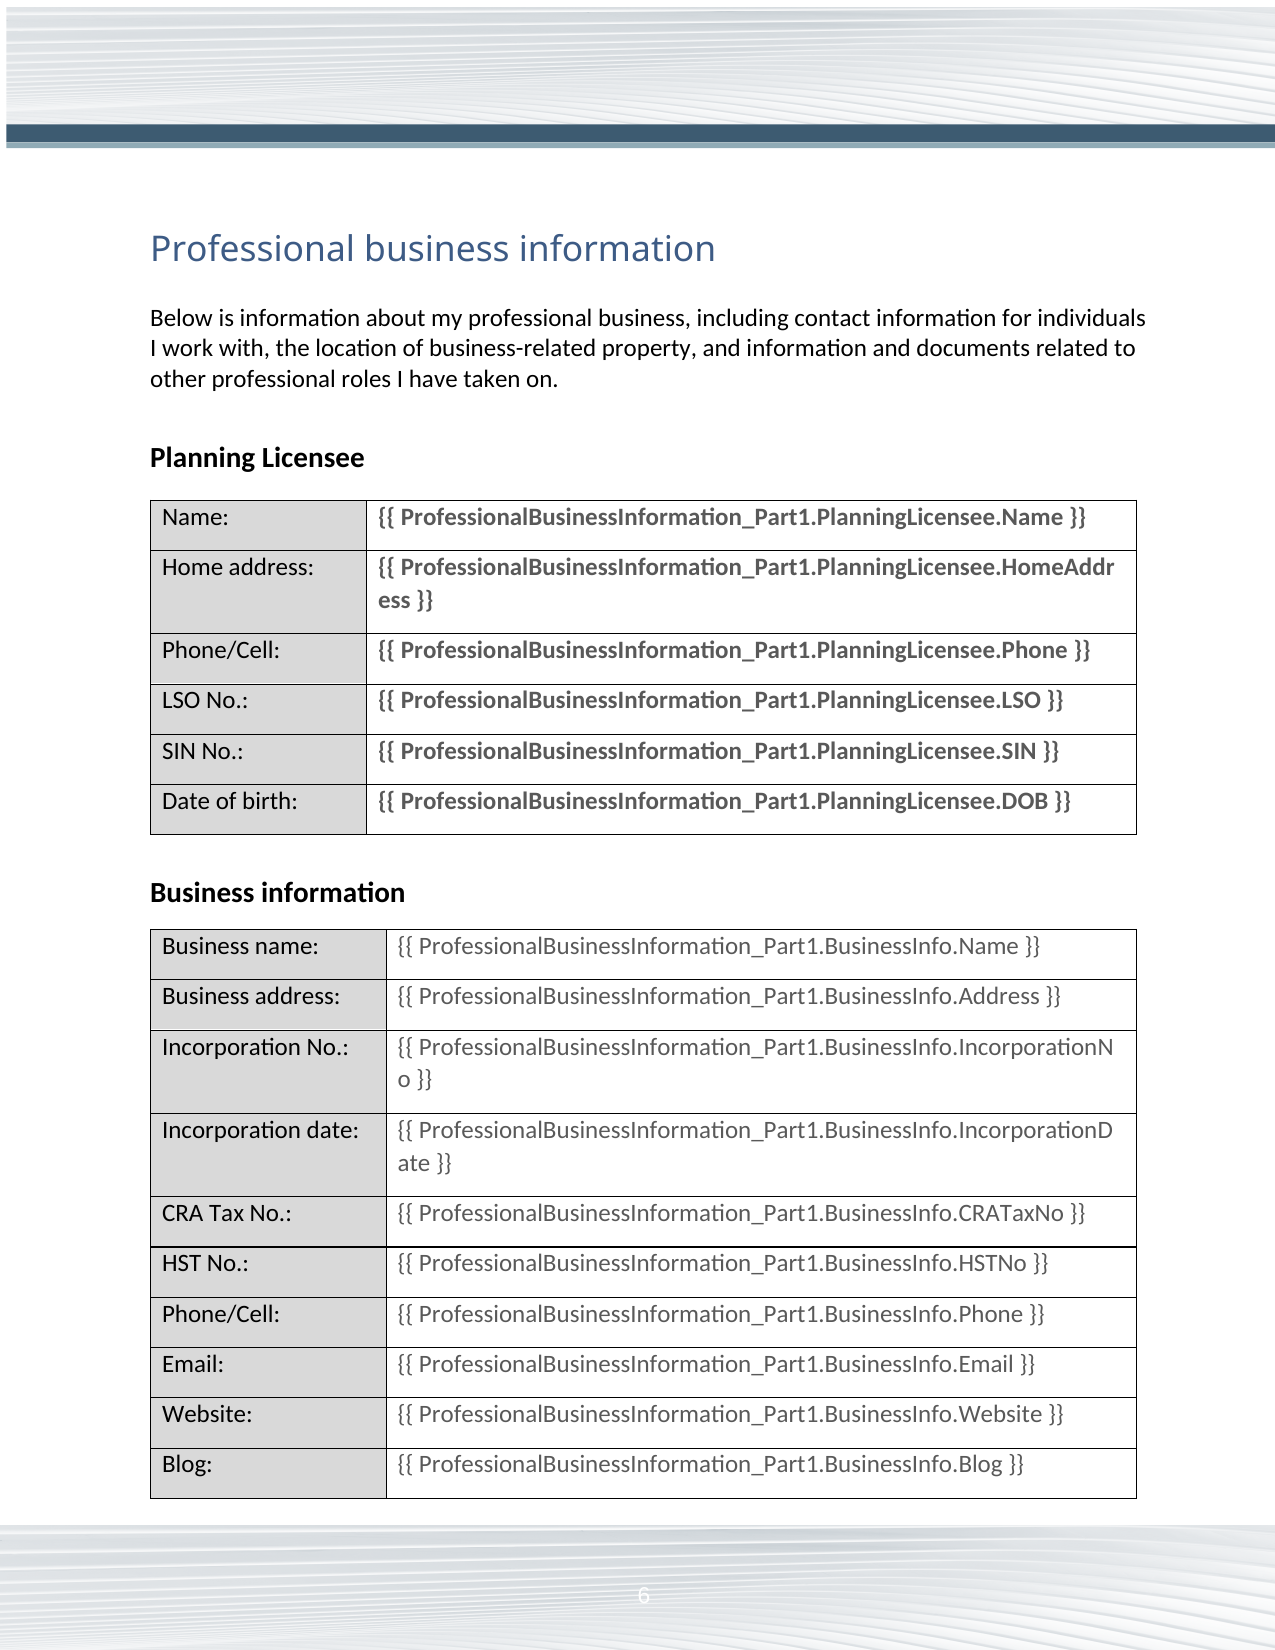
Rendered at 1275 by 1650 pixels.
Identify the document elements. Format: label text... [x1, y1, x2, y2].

table_cell {{ ProfessionalBusinessInformation_Part1.BusinessInfo.Address }} [387, 980, 1136, 1029]
table_cell {{ ProfessionalBusinessInformation_Part1.PlanningLicensee.LSO }} [367, 685, 1136, 734]
table_cell Business address: [151, 980, 386, 1029]
table_cell Date of birth: [151, 785, 366, 834]
table_cell {{ ProfessionalBusinessInformation_Part1.PlanningLicensee.Phone }} [367, 634, 1136, 683]
table_cell {{ ProfessionalBusinessInformation_Part1.BusinessInfo.CRATaxNo }} [387, 1197, 1136, 1246]
table_cell CRA Tax No.: [151, 1197, 386, 1246]
table_cell {{ ProfessionalBusinessInformation_Part1.BusinessInfo.Blog }} [387, 1449, 1136, 1498]
table_cell {{ ProfessionalBusinessInformation_Part1.BusinessInfo.IncorporationDate }} [387, 1114, 1136, 1196]
table_cell Incorporation date: [151, 1114, 386, 1196]
table_header Name: [151, 501, 366, 550]
subtitle Professional business information [150, 223, 1137, 271]
table_cell HST No.: [151, 1248, 386, 1297]
table_header {{ ProfessionalBusinessInformation_Part1.PlanningLicensee.Name }} [367, 501, 1136, 550]
table_cell {{ ProfessionalBusinessInformation_Part1.PlanningLicensee.SIN }} [367, 735, 1136, 784]
table_cell {{ ProfessionalBusinessInformation_Part1.BusinessInfo.HSTNo }} [387, 1248, 1136, 1297]
table_cell {{ ProfessionalBusinessInformation_Part1.PlanningLicensee.DOB }} [367, 785, 1136, 834]
table_cell Phone/Cell: [151, 1298, 386, 1347]
table_cell LSO No.: [151, 685, 366, 734]
table_cell Website: [151, 1398, 386, 1448]
table_header Business name: [151, 930, 386, 979]
text Business information [150, 835, 1137, 909]
table_cell {{ ProfessionalBusinessInformation_Part1.BusinessInfo.IncorporationNo }} [387, 1031, 1136, 1113]
table_cell {{ ProfessionalBusinessInformation_Part1.BusinessInfo.Phone }} [387, 1298, 1136, 1347]
text Below is information about my professional business, including contact information for individuals I work with, the location of business-related property, and information and documents related to other professional roles I have taken on. Planning Licensee [150, 271, 1154, 474]
table_cell Blog: [151, 1449, 386, 1498]
table_cell Incorporation No.: [151, 1031, 386, 1113]
table_cell {{ ProfessionalBusinessInformation_Part1.PlanningLicensee.HomeAddress }} [367, 551, 1136, 633]
table_cell Phone/Cell: [151, 634, 366, 683]
table_cell {{ ProfessionalBusinessInformation_Part1.BusinessInfo.Email }} [387, 1348, 1136, 1397]
table_cell SIN No.: [151, 735, 366, 784]
table_cell Email: [151, 1348, 386, 1397]
table_cell Home address: [151, 551, 366, 633]
table_header {{ ProfessionalBusinessInformation_Part1.BusinessInfo.Name }} [387, 930, 1136, 979]
table_cell {{ ProfessionalBusinessInformation_Part1.BusinessInfo.Website }} [387, 1398, 1136, 1448]
